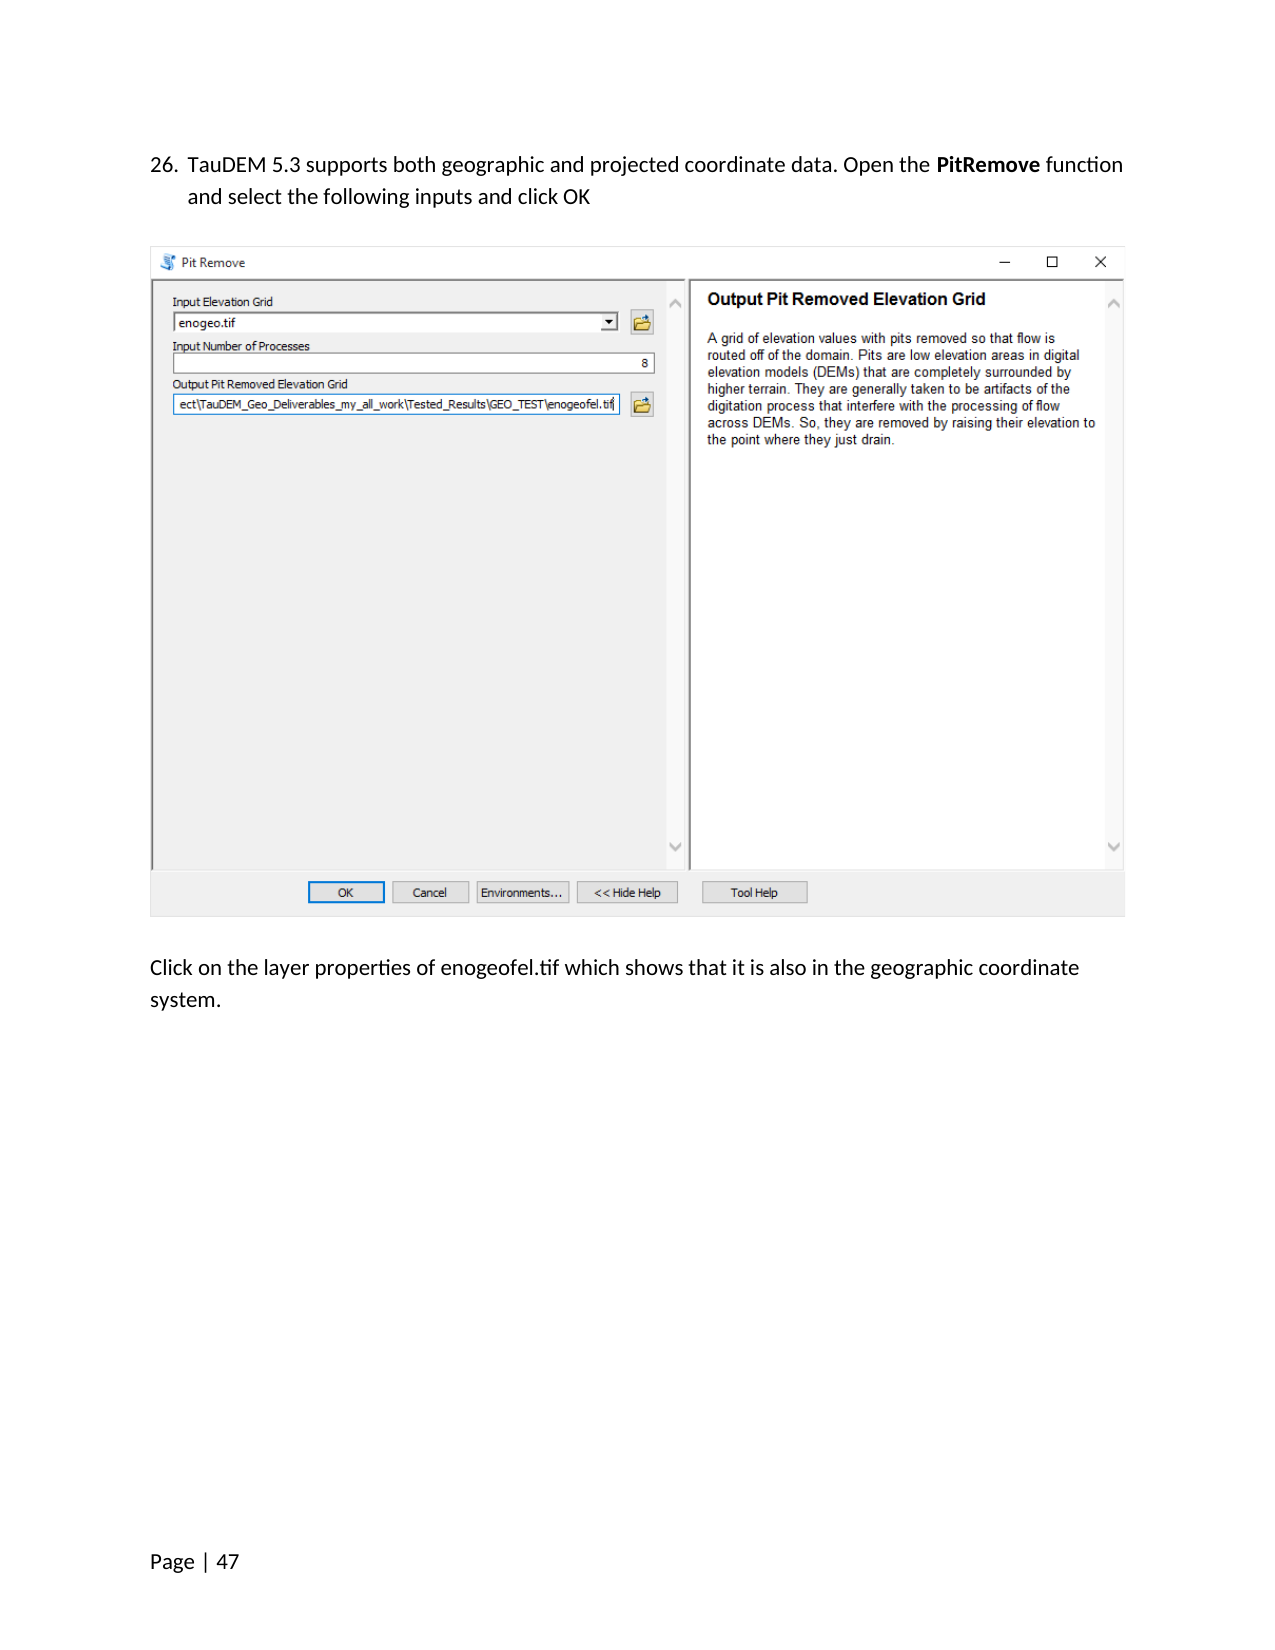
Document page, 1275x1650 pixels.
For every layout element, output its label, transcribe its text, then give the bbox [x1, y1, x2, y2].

picture [150, 246, 1125, 917]
list TauDEM 5.3 supports both geographic and projected coordinate data. Open the PitRemove function and select the following inputs and click OK [150, 150, 1125, 210]
text Click on the layer properties of enogeofel.tif which shows that it is also in the geographic coordinate system. [150, 953, 1125, 1013]
